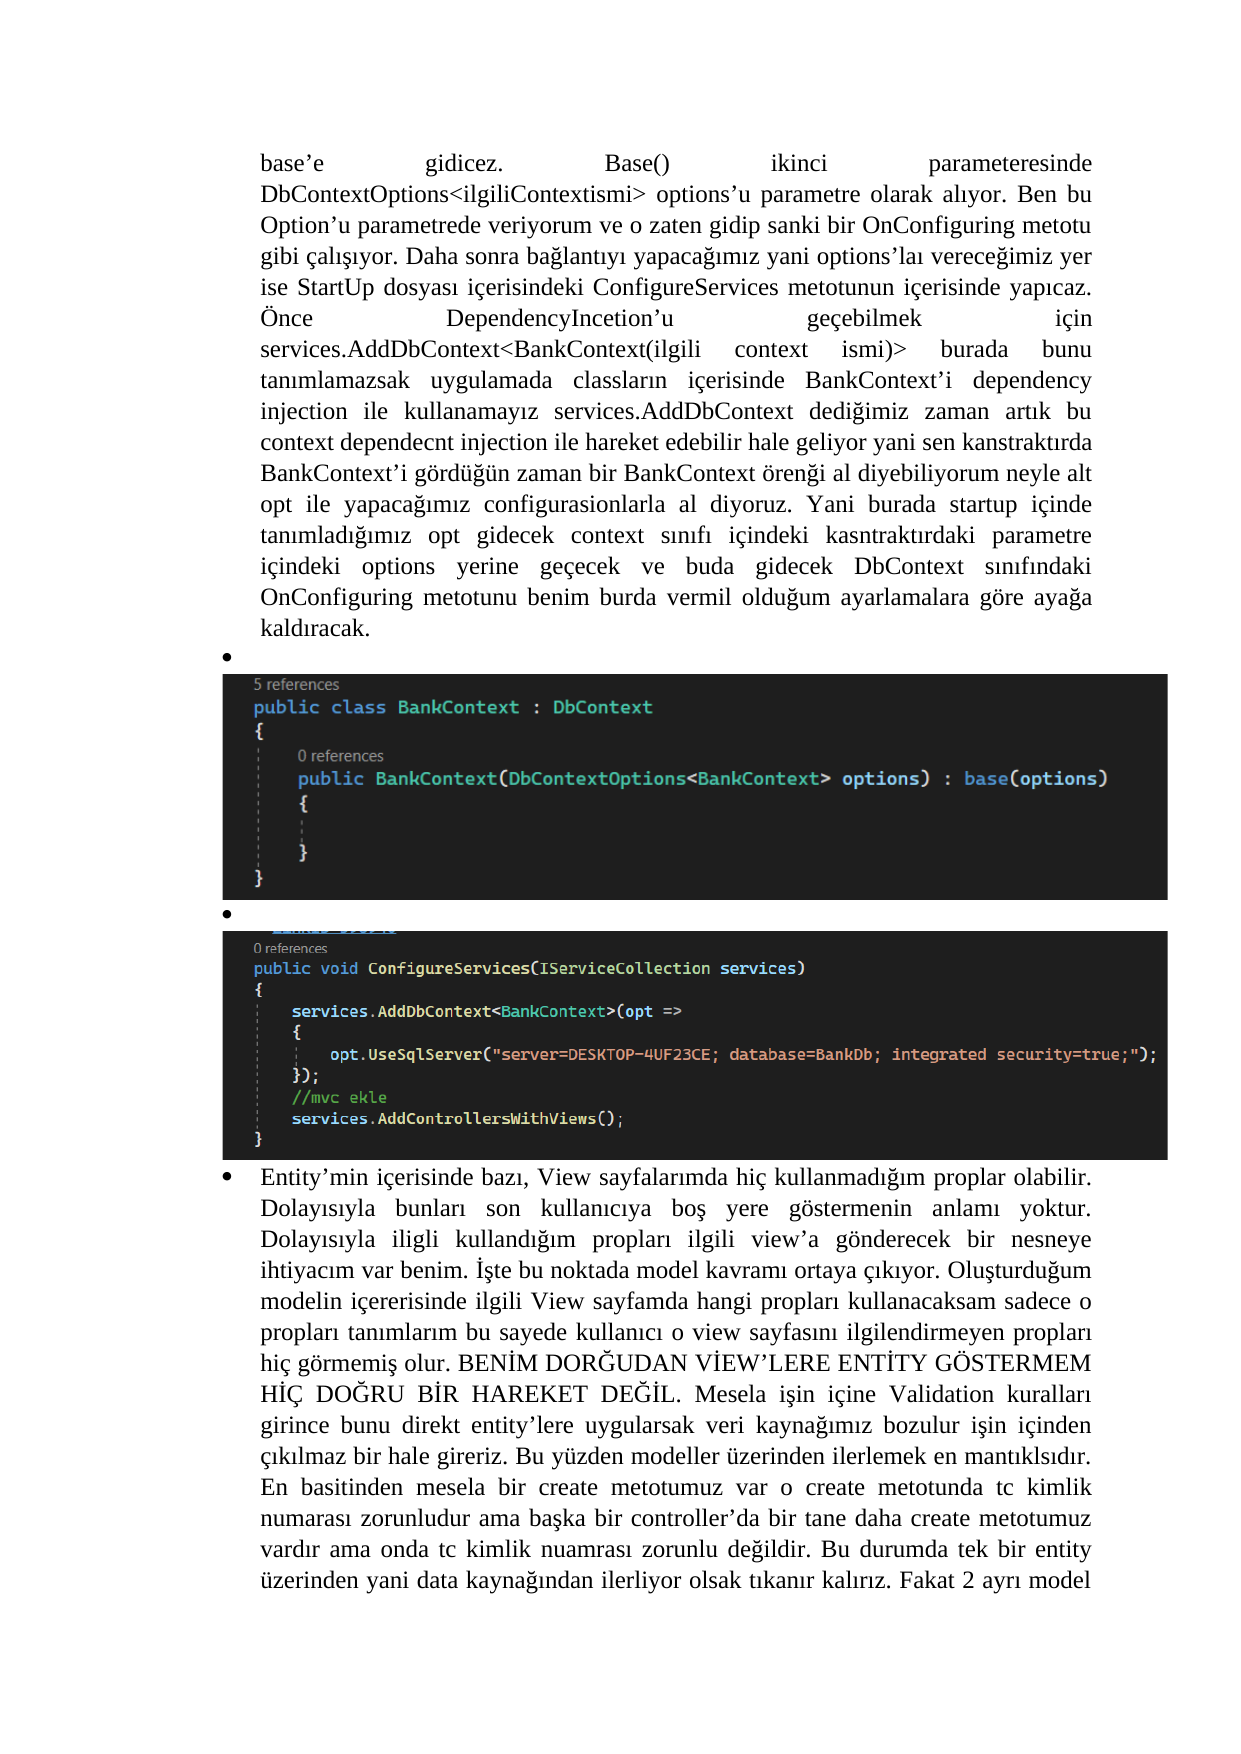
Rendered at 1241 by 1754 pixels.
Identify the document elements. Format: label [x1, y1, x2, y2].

list [223, 1162, 1093, 1594]
picture [222, 931, 1168, 1160]
picture [222, 674, 1168, 900]
list [223, 148, 1093, 642]
